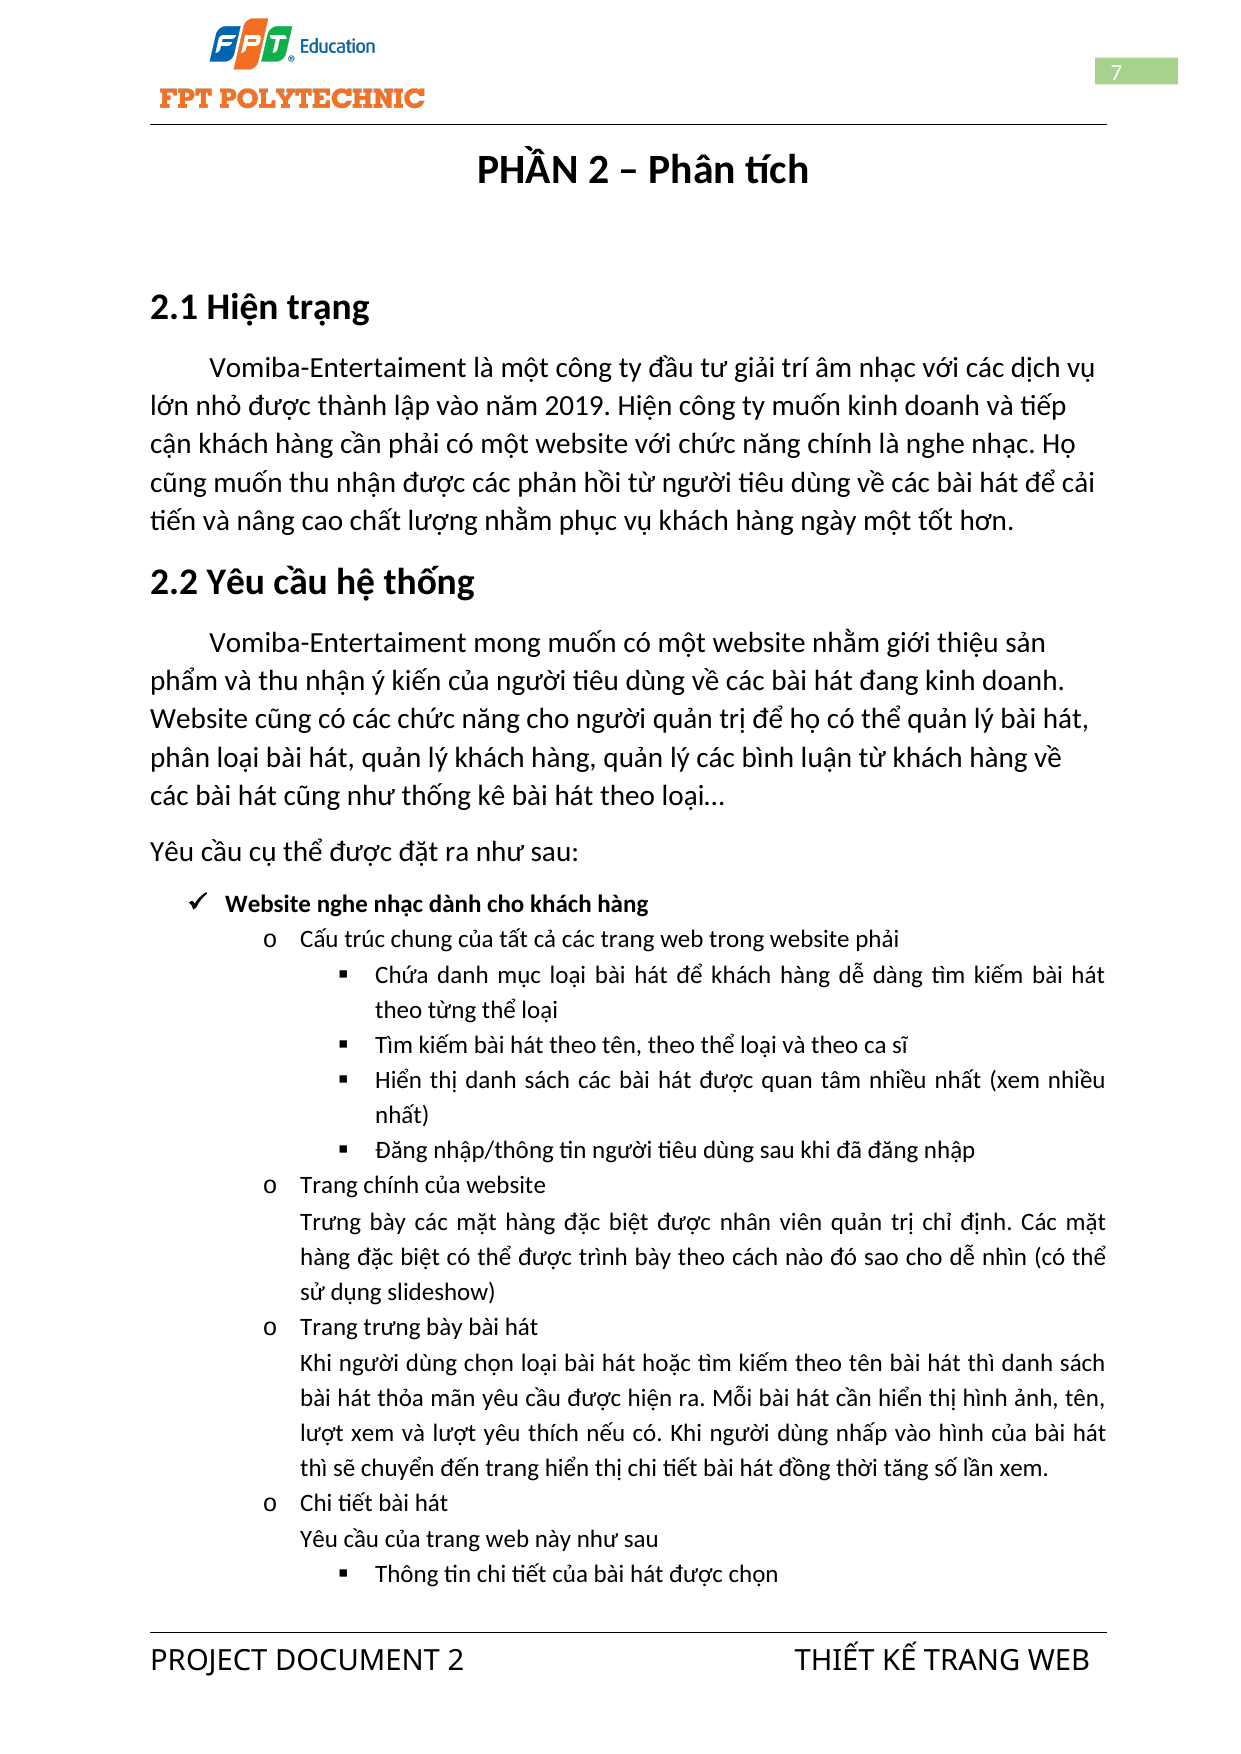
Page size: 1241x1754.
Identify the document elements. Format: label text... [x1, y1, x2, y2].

list Trang trưng bày bài hát [262, 1311, 1107, 1342]
list Tìm kiếm bài hát theo tên, theo thể loại và theo ca sĩ [337, 1029, 1107, 1060]
list Khi người dùng chọn loại bài hát hoặc tìm kiếm theo tên bài hát thì danh sách bài hát thỏa mãn yêu cầu được hiện ra. Mỗi bài hát cần hiển thị hình ảnh, tên, lượt xem và lượt yêu thích nếu có. Khi người dùng nhấp vào hình của bài hát thì sẽ chuyển đến trang hiển thị chi tiết bài hát đồng thời tăng số lần xem. [300, 1347, 1107, 1483]
text Yêu cầu cụ thể được đặt ra như sau: [150, 833, 1107, 868]
list Trang chính của website [262, 1169, 1107, 1201]
list Đăng nhập/thông tin người tiêu dùng sau khi đã đăng nhập [337, 1134, 1107, 1165]
list Trưng bày các mặt hàng đặc biệt được nhân viên quản trị chỉ định. Các mặt hàng đặc biệt có thể được trình bày theo cách nào đó sao cho dễ nhìn (có thể sử dụng slideshow) [300, 1206, 1107, 1306]
list Chứa danh mục loại bài hát để khách hàng dễ dàng tìm kiếm bài hát theo từng thể loại [337, 959, 1107, 1025]
text 2.2 Yêu cầu hệ thống [150, 558, 1107, 603]
text Vomiba-Entertaiment mong muốn có một website nhằm giới thiệu sản phẩm và thu nhận ý kiến của người tiêu dùng về các bài hát đang kinh doanh. Website cũng có các chức năng cho người quản trị để họ có thể quản lý bài hát, phân loại bài hát, quản lý khách hàng, quản lý các bình luận từ khách hàng về các bài hát cũng như thống kê bài hát theo loại… [150, 624, 1107, 813]
list Website nghe nhạc dành cho khách hàng [187, 888, 1107, 918]
picture [150, 9, 434, 117]
text 2.1 Hiện trạng [150, 283, 1107, 328]
text Vomiba-Entertaiment là một công ty đầu tư giải trí âm nhạc với các dịch vụ lớn nhỏ được thành lập vào năm 2019. Hiện công ty muốn kinh doanh và tiếp cận khách hàng cần phải có một website với chức năng chính là nghe nhạc. Họ cũng muốn thu nhận được các phản hồi từ người tiêu dùng về các bài hát để cải tiến và nâng cao chất lượng nhằm phục vụ khách hàng ngày một tốt hơn. [150, 349, 1107, 538]
list Hiển thị danh sách các bài hát được quan tâm nhiều nhất (xem nhiều nhất) [337, 1064, 1107, 1130]
text PHẦN 2 – Phân tích [150, 143, 1137, 193]
list Chi tiết bài hát [262, 1487, 1107, 1519]
list Cấu trúc chung của tất cả các trang web trong website phải [262, 923, 1107, 954]
list Yêu cầu của trang web này như sau [300, 1523, 1107, 1554]
list Thông tin chi tiết của bài hát được chọn [337, 1558, 1107, 1589]
